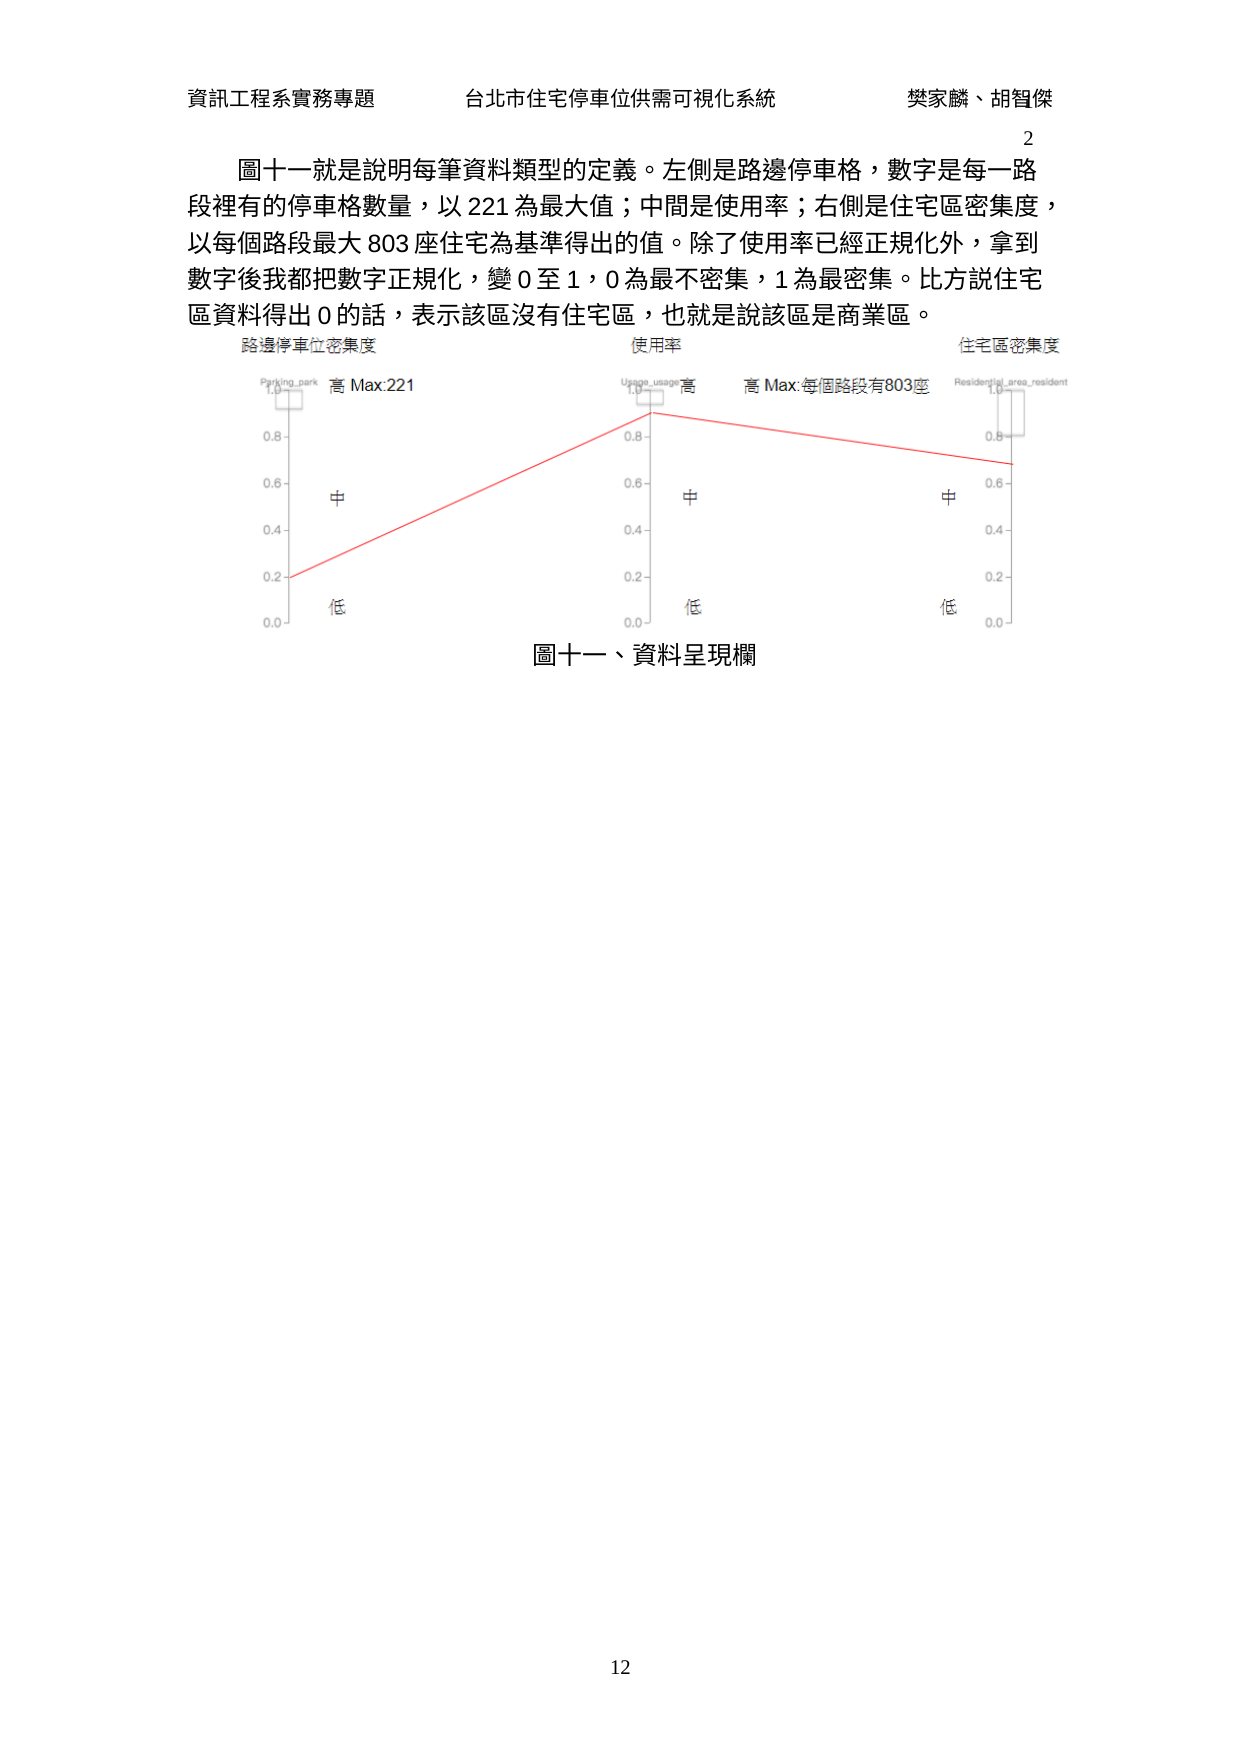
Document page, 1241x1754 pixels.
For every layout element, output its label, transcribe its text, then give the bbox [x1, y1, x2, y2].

text 圖十一、資料呈現欄 [187, 636, 1053, 672]
picture [237, 331, 1075, 636]
text 圖十一就是說明每筆資料類型的定義。左側是路邊停車格，數字是每一路段裡有的停車格數量，以221為最大值；中間是使用率；右側是住宅區密集度，以每個路段最大803座住宅為基準得出的值。除了使用率已經正規化外，拿到數字後我都把數字正規化，變0至1，0為最不密集，1為最密集。比方説住宅區資料得出0的話，表示該區沒有住宅區，也就是說該區是商業區。 [187, 151, 1053, 332]
